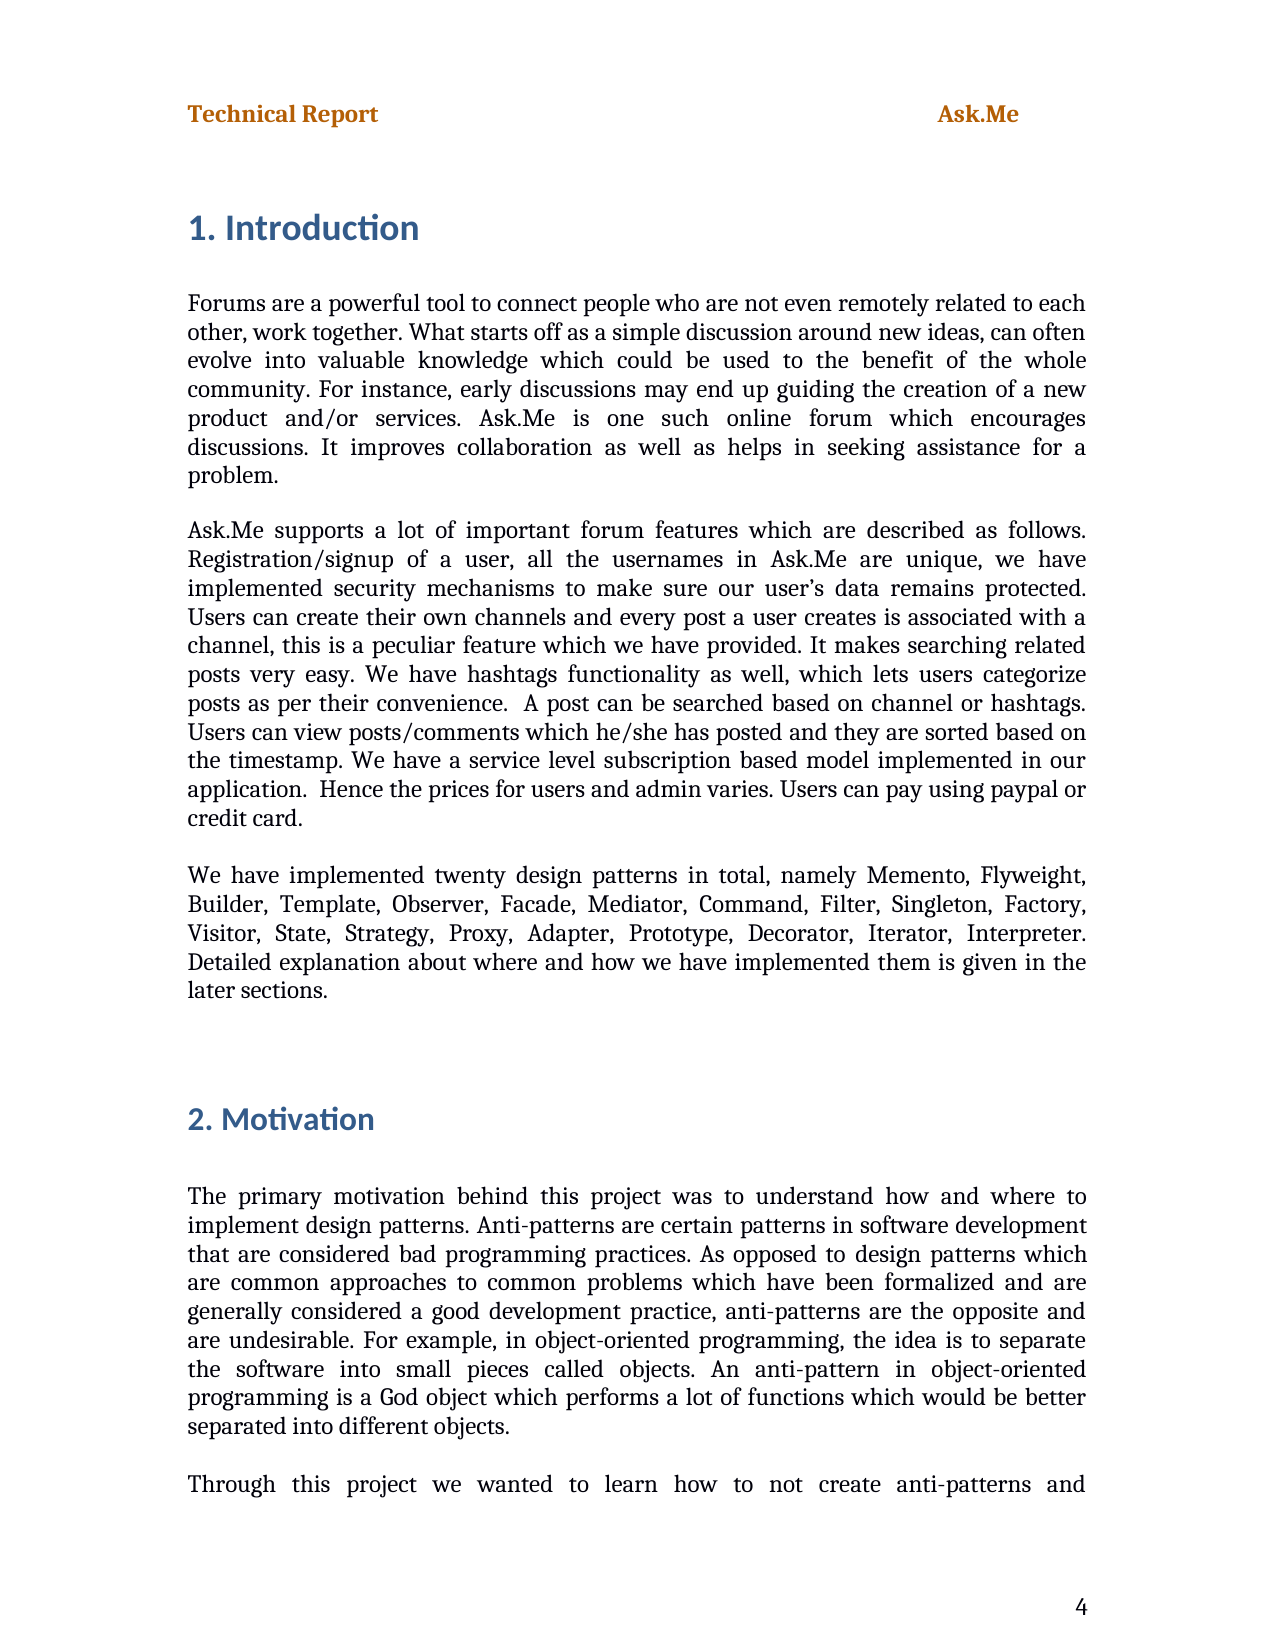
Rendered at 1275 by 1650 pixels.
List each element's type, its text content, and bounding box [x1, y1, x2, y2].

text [187, 1469, 1087, 1498]
text Forums are a powerful tool to connect people who are not even remotely related to each other, work together. What starts off as a simple discussion around new ideas, can often evolve into valuable knowledge which could be used to the benefit of the whole community. For instance, early discussions may end up guiding the creation of a new product and/or services. Ask.Me is one such online forum which encourages discussions. It improves collaboration as well as helps in seeking assistance for a problem. [187, 289, 1087, 490]
text The primary motivation behind this project was to understand how and where to implement design patterns. Anti-patterns are certain patterns in software development that are considered bad programming practices. As opposed to design patterns which are common approaches to common problems which have been formalized and are generally considered a good development practice, anti-patterns are the opposite and are undesirable. For example, in object-oriented programming, the idea is to separate the software into small pieces called objects. An anti-pattern in object-oriented programming is a God object which performs a lot of functions which would be better separated into different objects. [187, 1182, 1087, 1441]
subtitle 1. Introduction [187, 204, 1087, 249]
subtitle 2. Motivation [187, 1098, 1087, 1139]
text We have implemented twenty design patterns in total, namely Memento, Flyweight, Builder, Template, Observer, Facade, Mediator, Command, Filter, Singleton, Factory, Visitor, State, Strategy, Proxy, Adapter, Prototype, Decorator, Iterator, Interpreter. Detailed explanation about where and how we have implemented them is given in the later sections. [187, 861, 1087, 1005]
text Ask.Me supports a lot of important forum features which are described as follows. Registration/signup of a user, all the usernames in Ask.Me are unique, we have implemented security mechanisms to make sure our user’s data remains protected. Users can create their own channels and every post a user creates is associated with a channel, this is a peculiar feature which we have provided. It makes searching related posts very easy. We have hashtags functionality as well, which lets users categorize posts as per their convenience. A post can be searched based on channel or hashtags. Users can view posts/comments which he/she has posted and they are sorted based on the timestamp. We have a service level subscription based model implemented in our application. Hence the prices for users and admin varies. Users can pay using paypal or credit card. [187, 516, 1087, 833]
